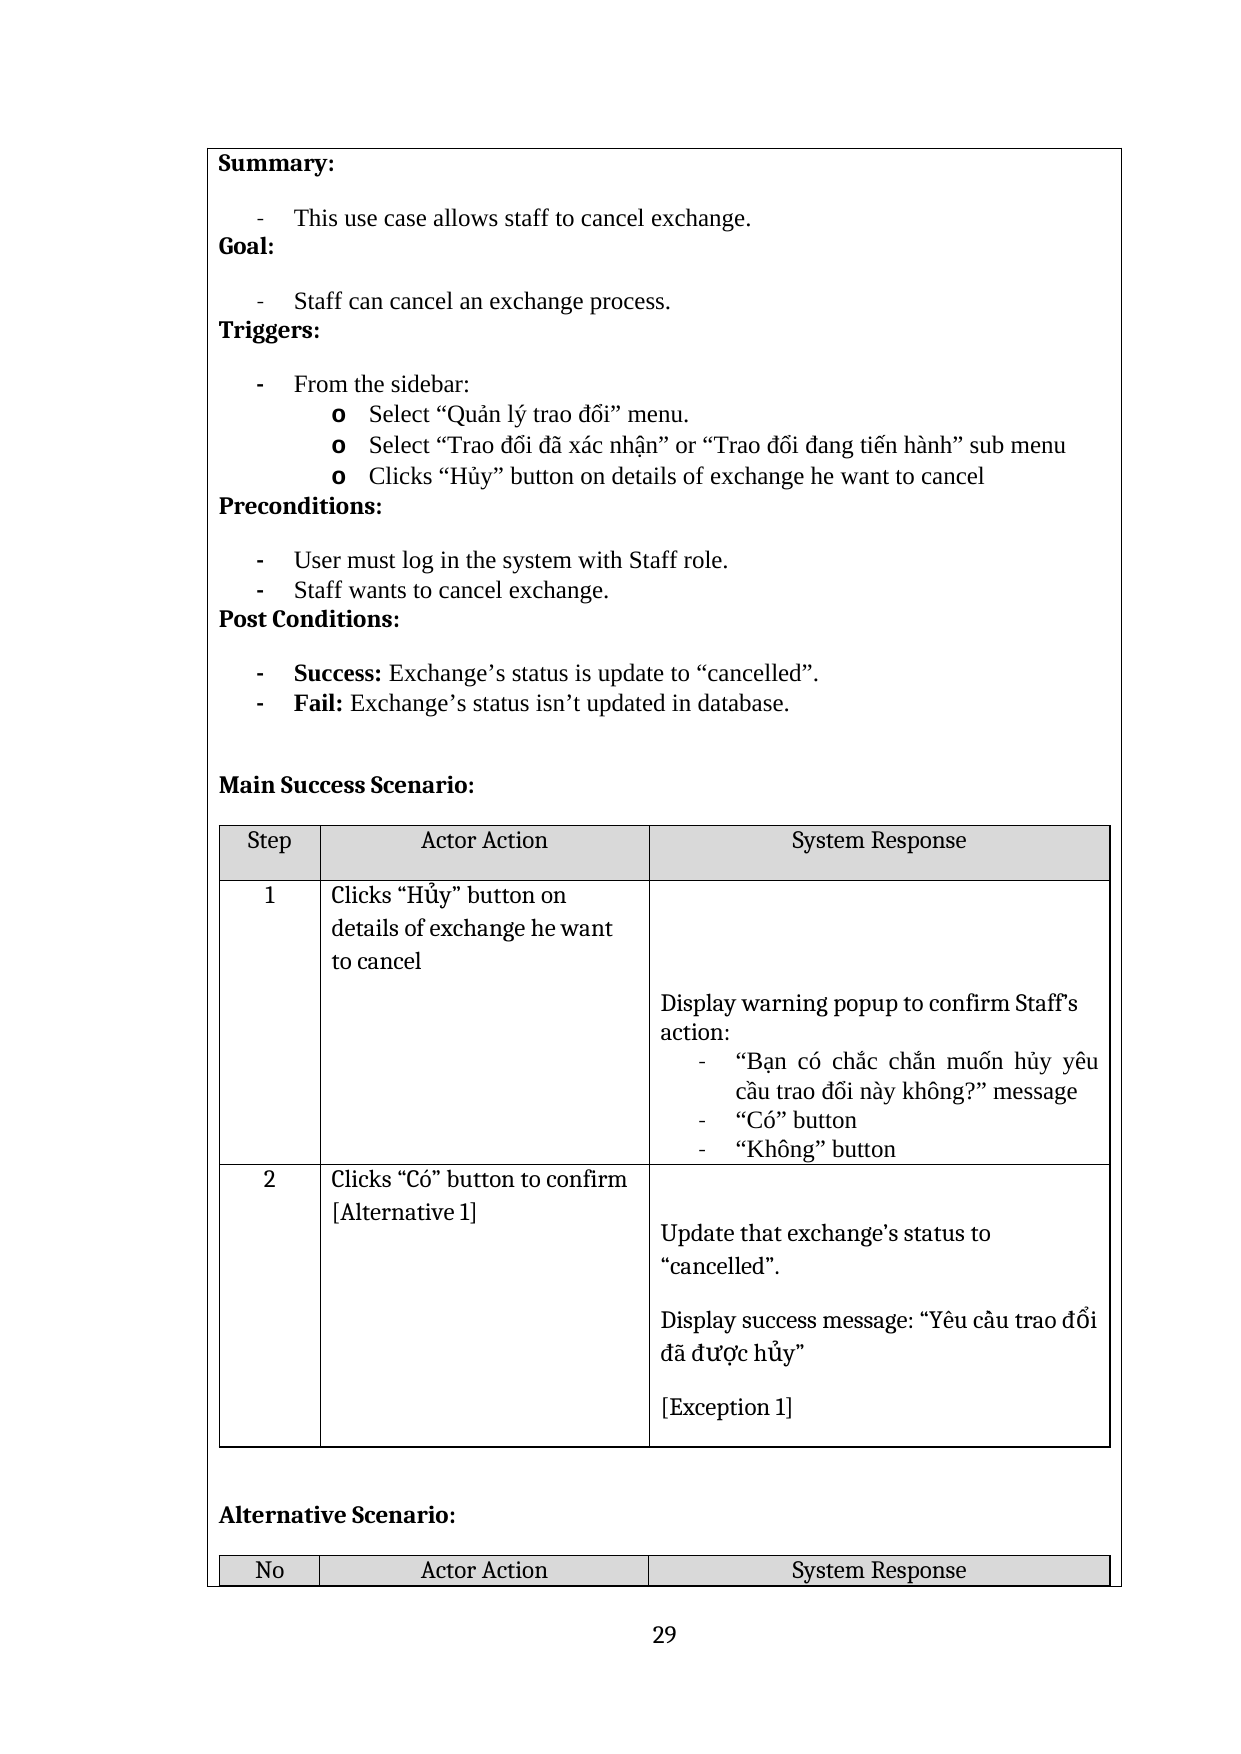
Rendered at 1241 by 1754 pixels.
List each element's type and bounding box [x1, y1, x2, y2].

table_cell [208, 149, 1121, 1586]
